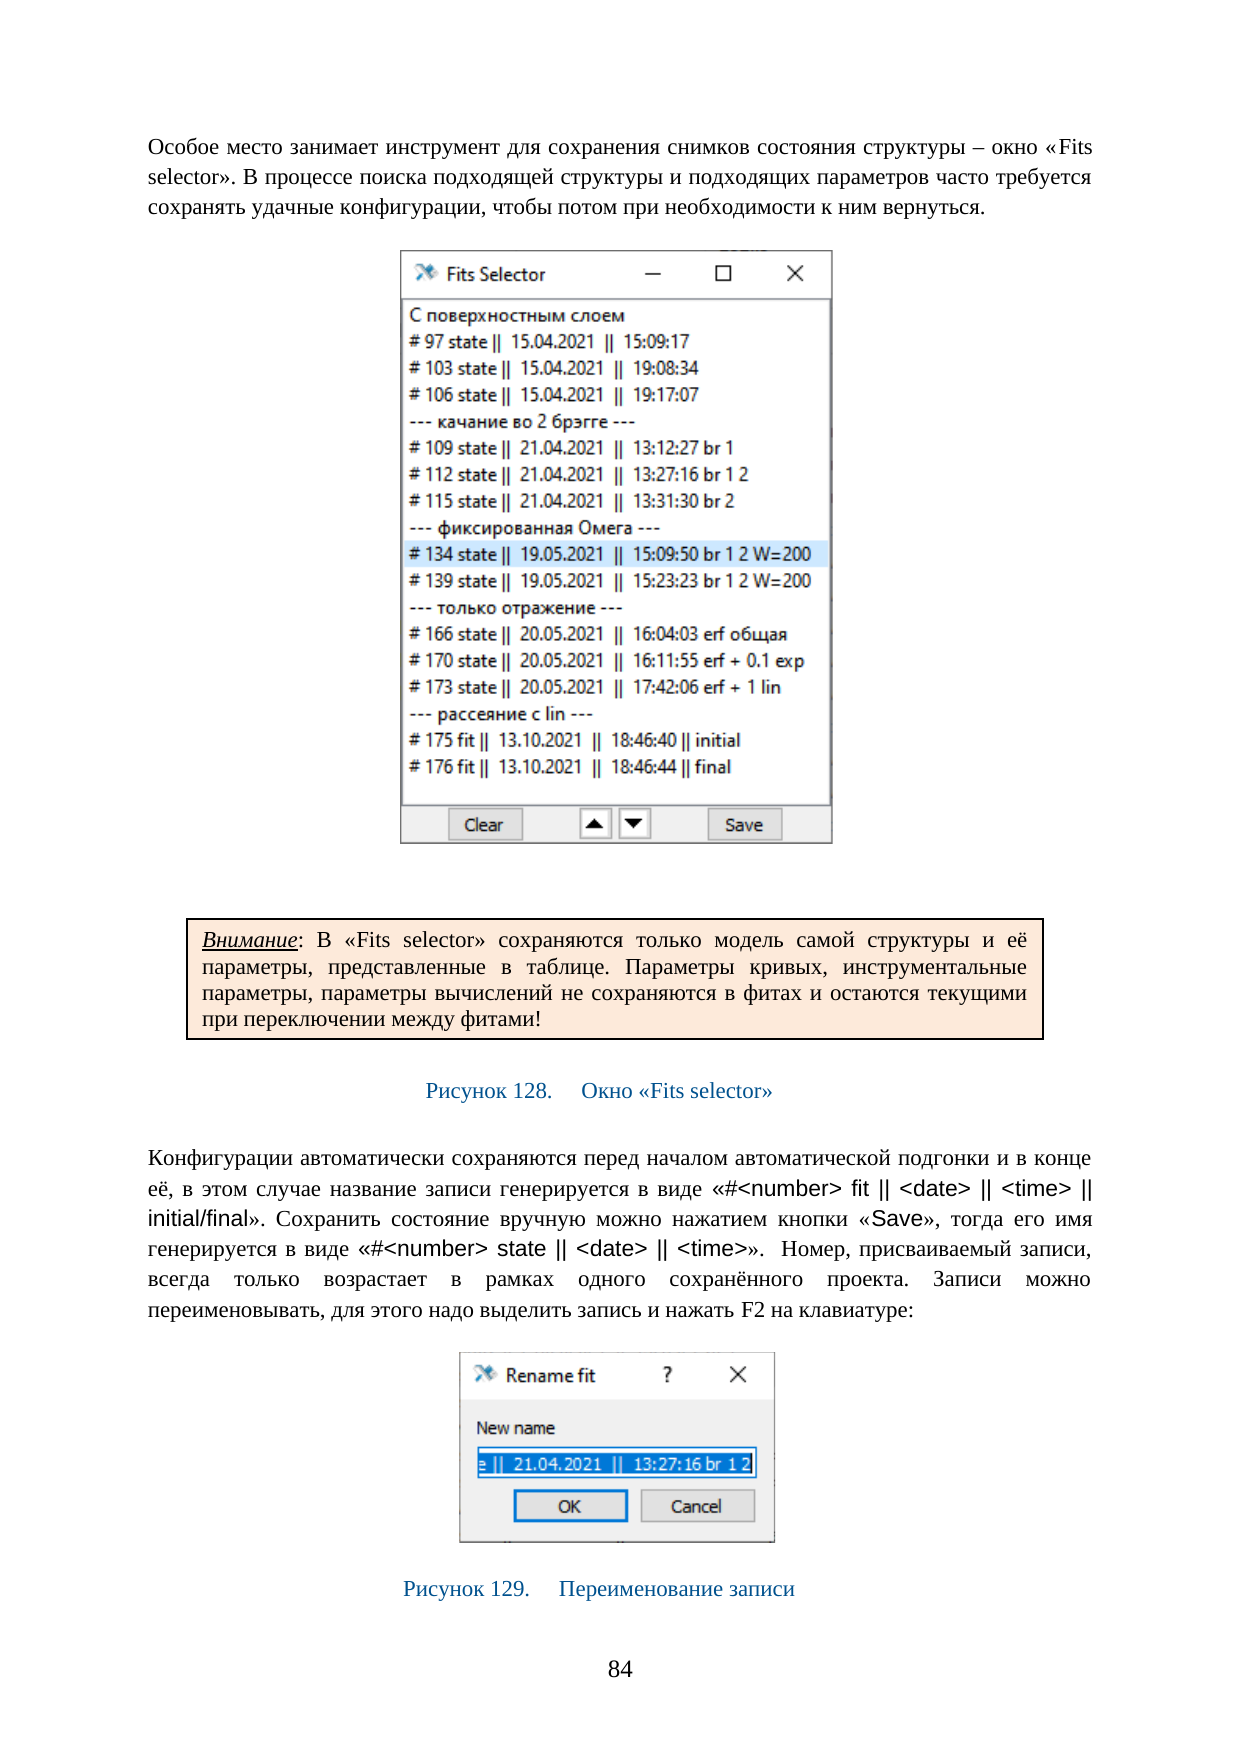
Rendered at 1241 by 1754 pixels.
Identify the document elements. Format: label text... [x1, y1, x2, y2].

picture [459, 1352, 776, 1543]
picture [400, 250, 833, 844]
text Особое место занимает инструмент для сохранения снимков состояния структуры – окно «Fits selector». В процессе поиска подходящей структуры и подходящих параметров часто требуется сохранять удачные конфигурации, чтобы потом при необходимости к ним вернуться. [148, 133, 1093, 220]
text Конфигурации автоматически сохраняются перед началом автоматической подгонки и в конце её, в этом случае название записи генерируется в виде «#<number> fit || <date> || <time> || initial/final». Сохранить состояние вручную можно нажатием кнопки «Save», тогда его имя генерируется в виде «#<number> state || <date> || <time>». Номер, присваиваемый записи, всегда только возрастает в рамках одного сохранённого проекта. Записи можно переименовывать, для этого надо выделить запись и нажать F2 на клавиатуре: [148, 1144, 1093, 1322]
